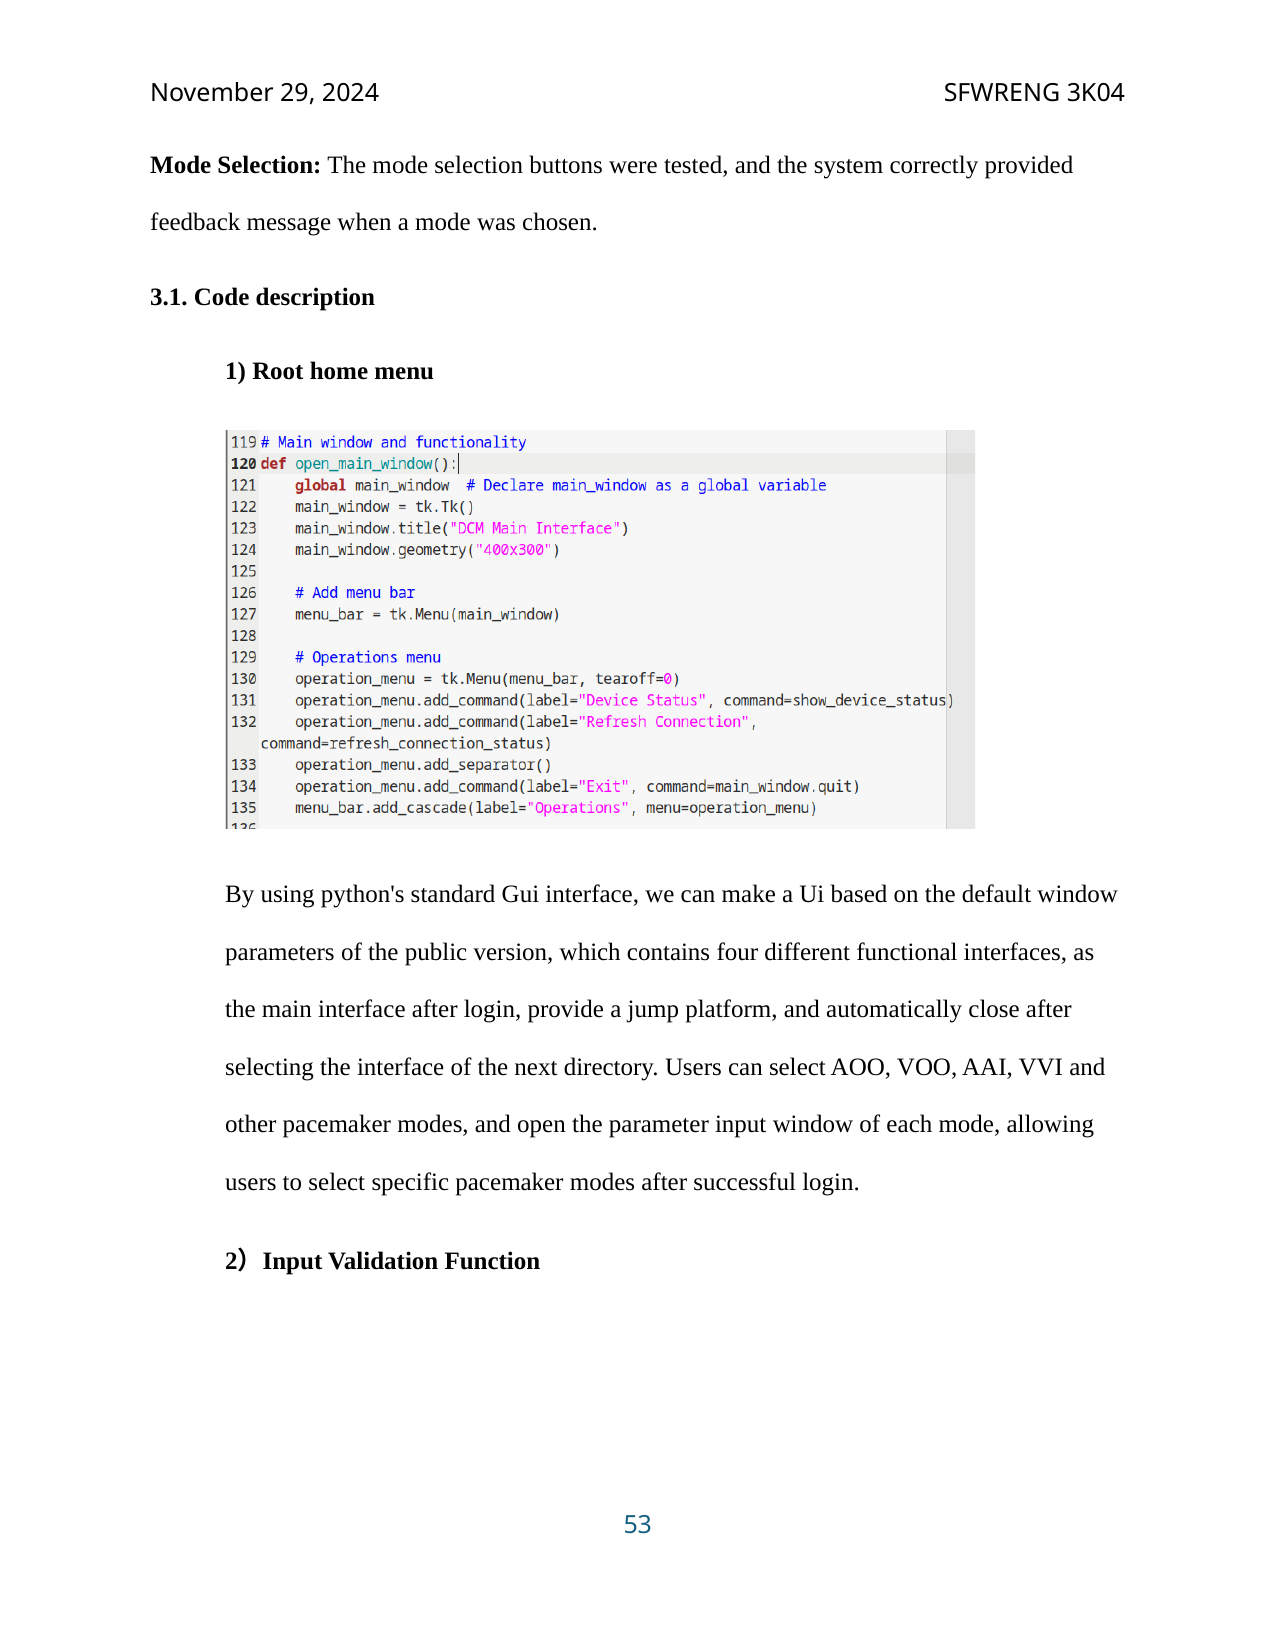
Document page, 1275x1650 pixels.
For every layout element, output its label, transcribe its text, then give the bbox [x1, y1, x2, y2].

picture [225, 430, 976, 829]
text By using python's standard Gui interface, we can make a Ui based on the default window parameters of the public version, which contains four different functional interfaces, as the main interface after login, provide a jump platform, and automatically close after selecting the interface of the next directory. Users can select AOO, VOO, AAI, VVI and other pacemaker modes, and open the parameter input window of each mode, allowing users to select specific pacemaker modes after successful login. [225, 879, 1125, 1195]
text 1) Root home menu [150, 356, 1125, 384]
text Mode Selection: The mode selection buttons were tested, and the system correctly provided feedback message when a mode was chosen. [150, 150, 1125, 236]
text 3.1. Code description [150, 282, 1125, 310]
text 2）Input Validation Function [225, 1241, 1125, 1277]
